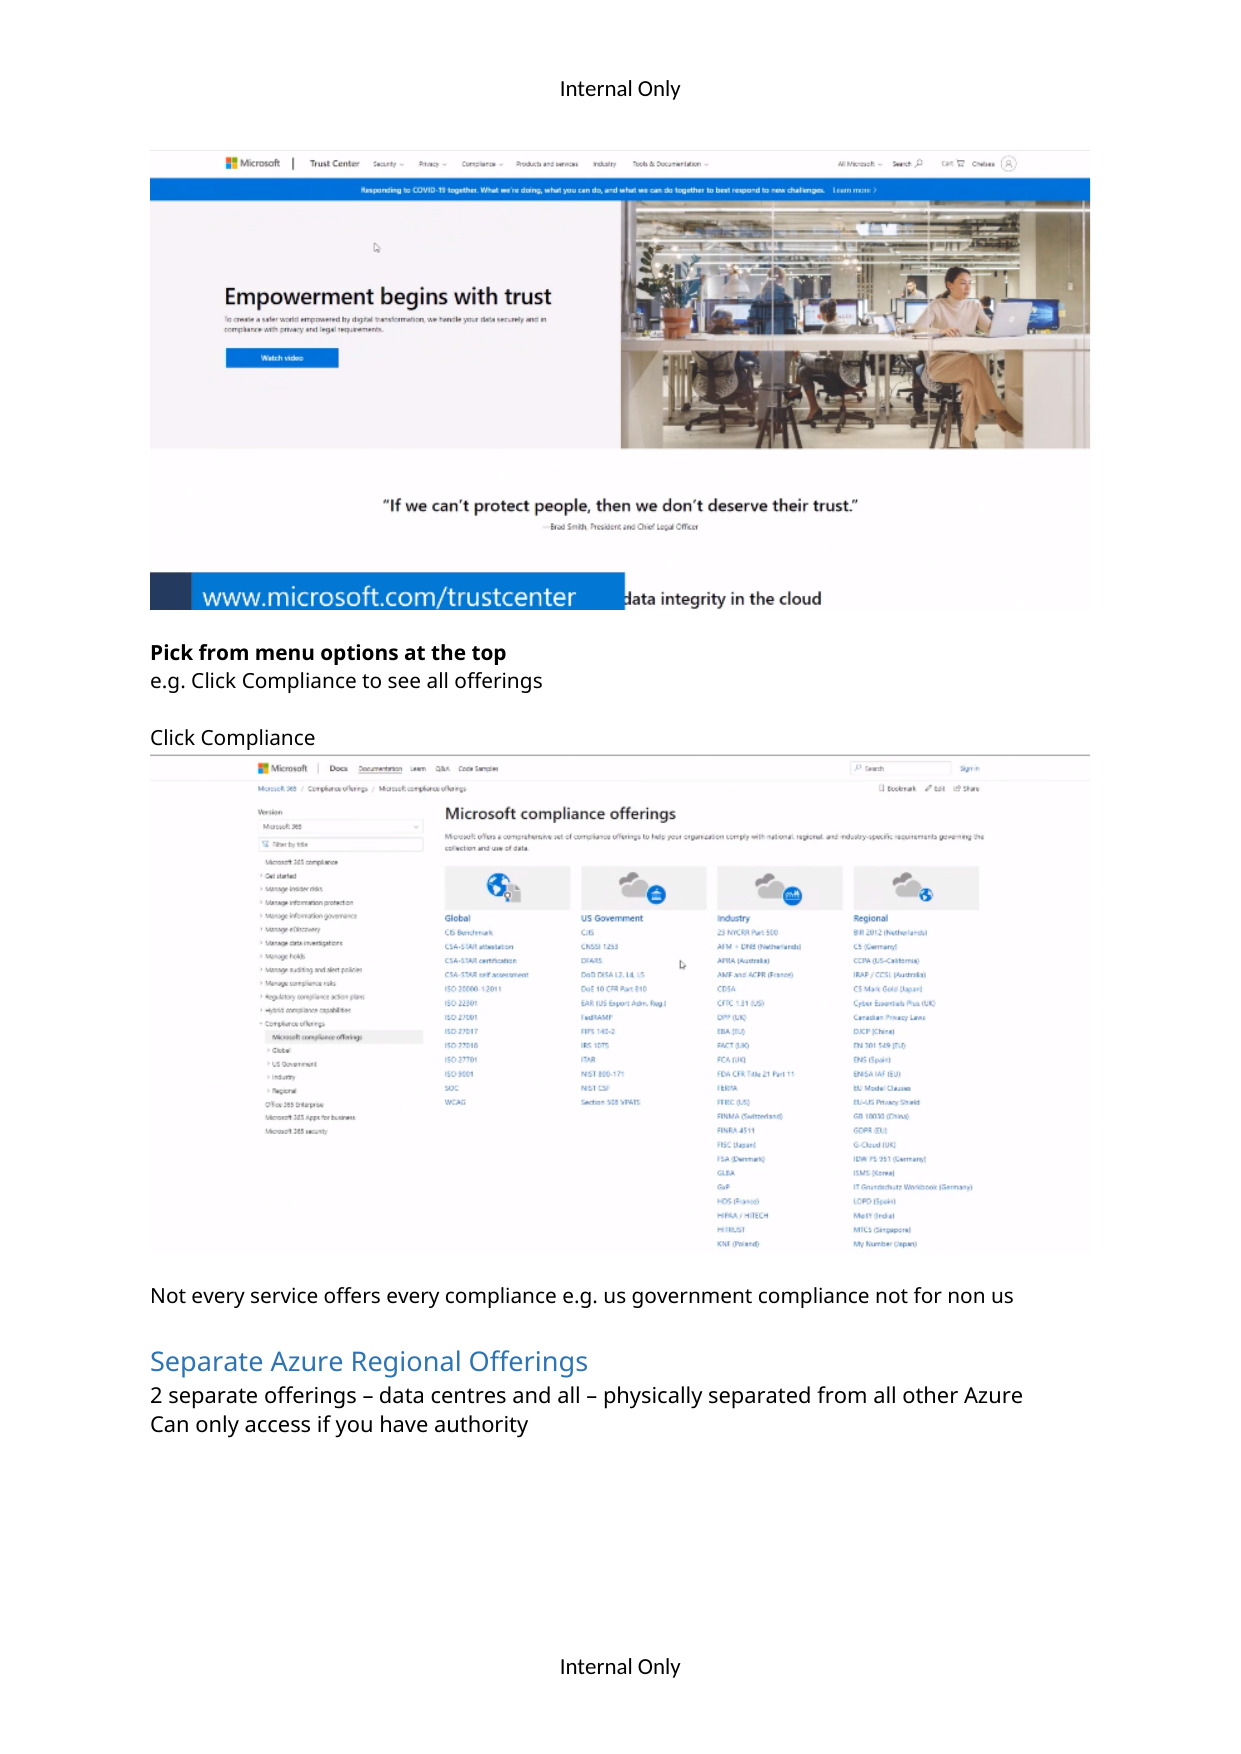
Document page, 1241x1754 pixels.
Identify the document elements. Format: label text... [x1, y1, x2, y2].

picture [150, 751, 1091, 1254]
text Click Compliance [150, 723, 1090, 751]
picture [150, 150, 1091, 610]
text 2 separate offerings – data centres and all – physically separated from all other Azure [150, 1379, 1090, 1409]
text e.g. Click Compliance to see all offerings [150, 666, 1090, 695]
subtitle Separate Azure Regional Offerings [150, 1343, 1090, 1379]
text Pick from menu options at the top [150, 638, 1090, 666]
text Not every service offers every compliance e.g. us government compliance not for non us [150, 1282, 1090, 1310]
text Can only access if you have authority [150, 1409, 1090, 1439]
